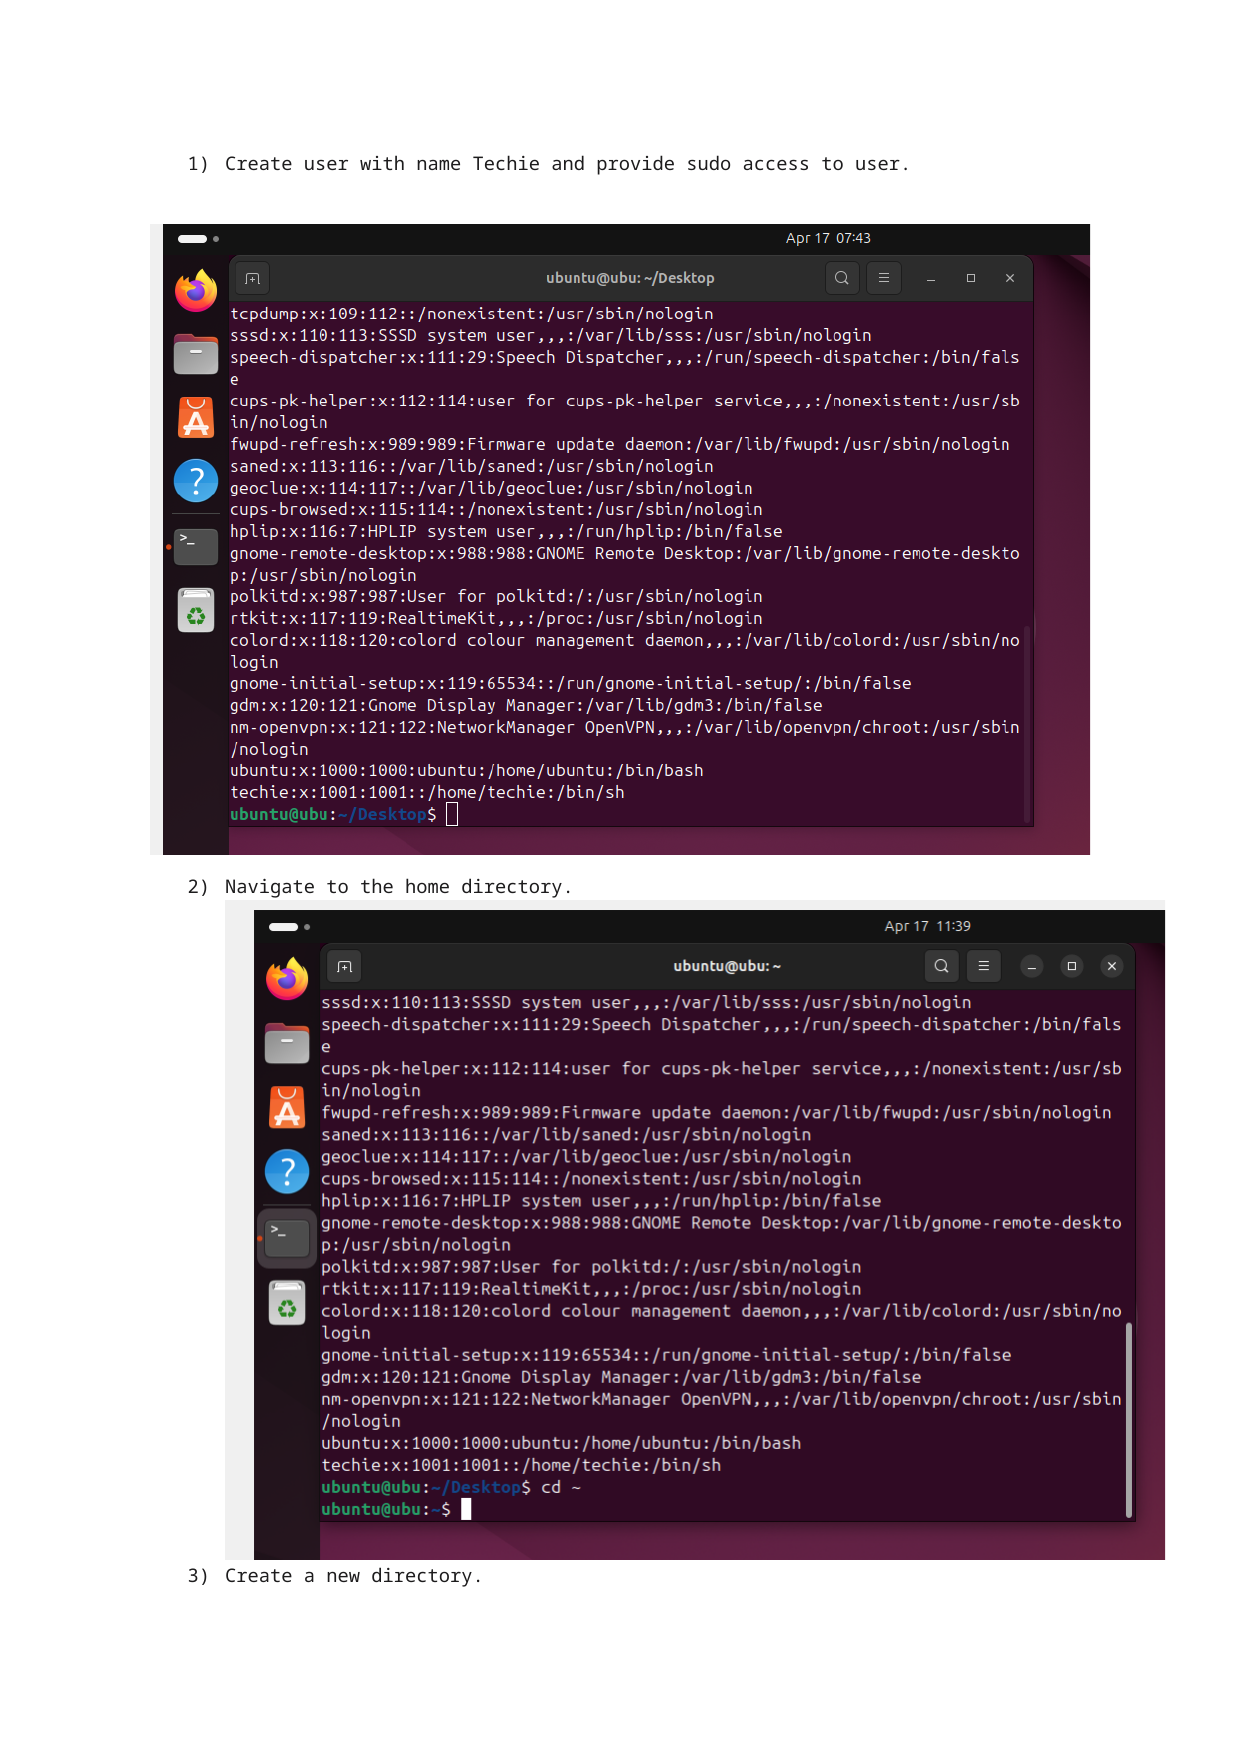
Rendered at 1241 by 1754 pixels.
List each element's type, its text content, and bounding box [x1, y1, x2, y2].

picture [150, 224, 1091, 855]
list Navigate to the home directory. [187, 873, 1090, 899]
picture [225, 900, 1166, 1560]
list Create a new directory. [187, 1562, 1090, 1588]
list Create user with name Techie and provide sudo access to user. [187, 150, 1090, 176]
